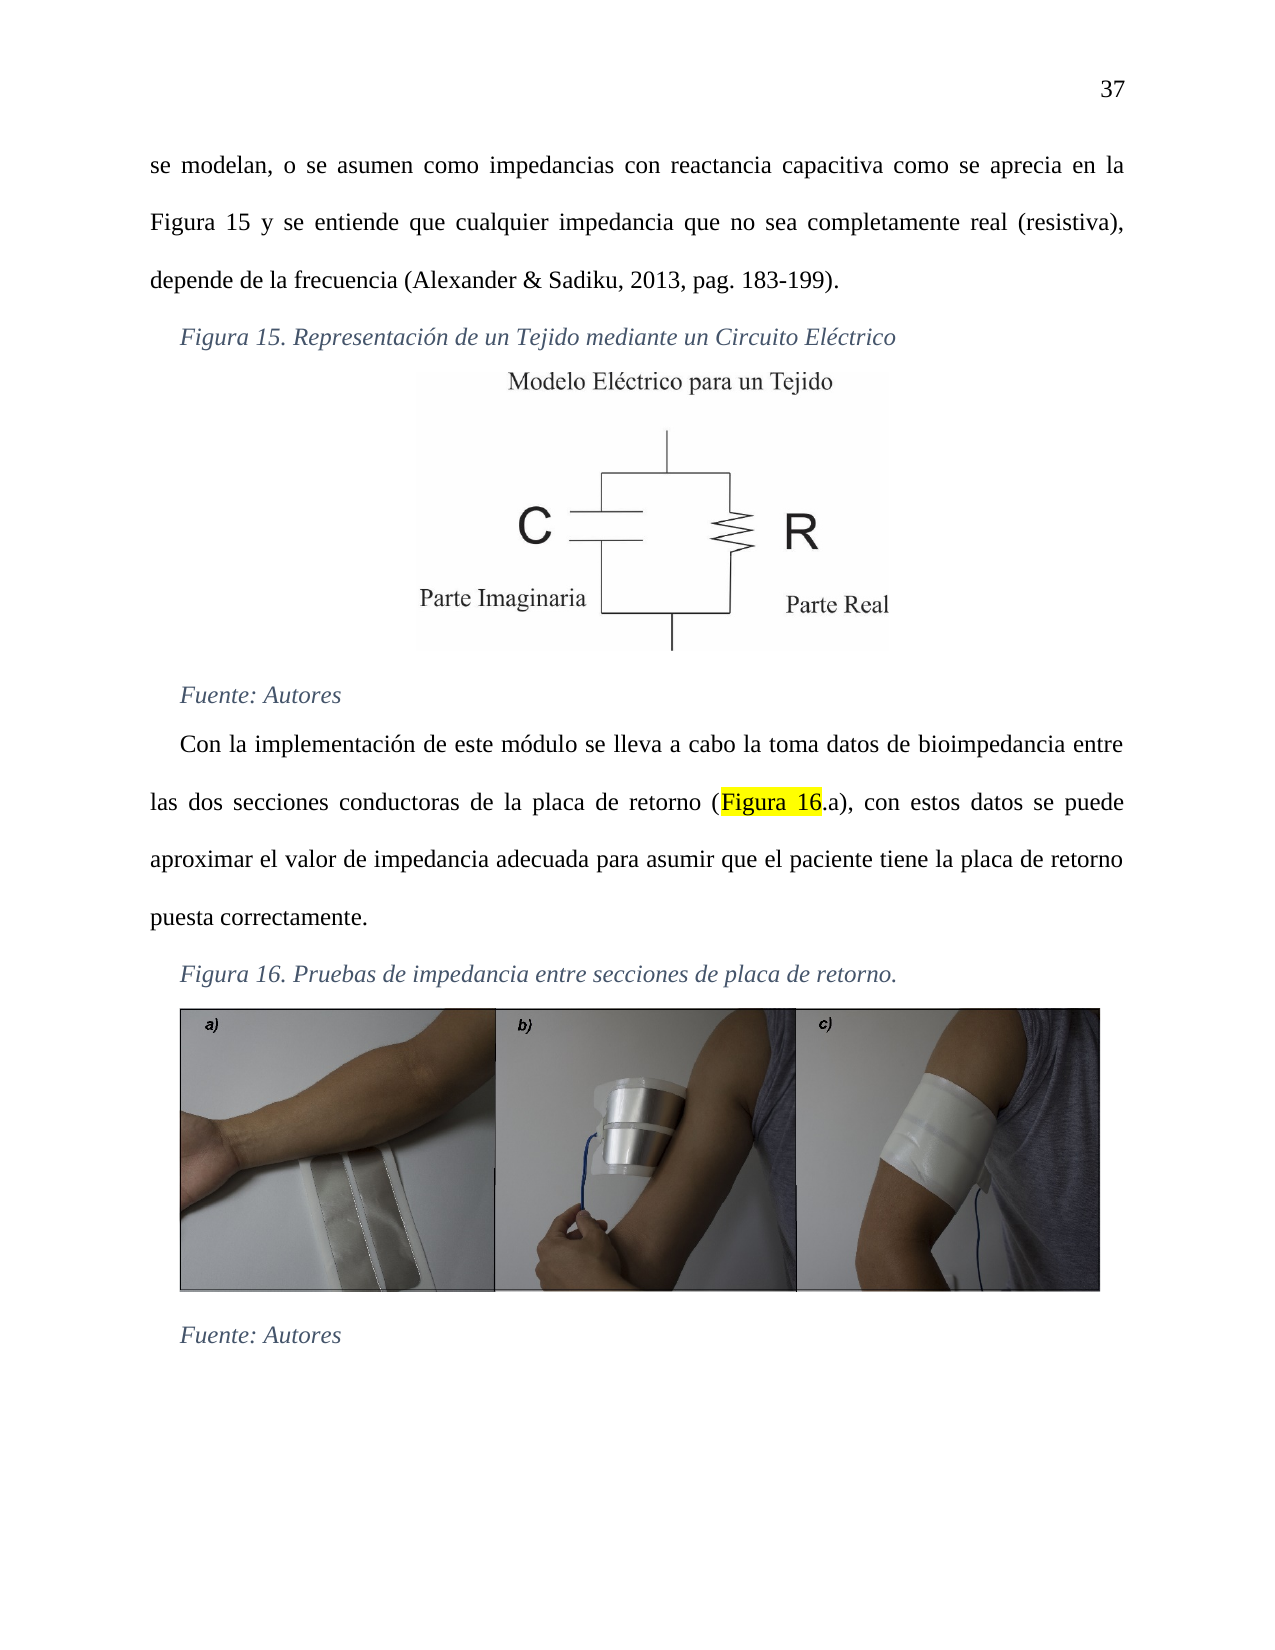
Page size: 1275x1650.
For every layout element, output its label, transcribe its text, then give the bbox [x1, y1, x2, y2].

picture [179, 1008, 1101, 1292]
text Figura 16. Pruebas de impedancia entre secciones de placa de retorno. [150, 959, 1125, 988]
picture [416, 372, 889, 651]
text Con la implementación de este módulo se lleva a cabo la toma datos de bioimpedancia entre las dos secciones conductoras de la placa de retorno (Figura 16.a), con estos datos se puede aproximar el valor de impedancia adecuada para asumir que el paciente tiene la placa de retorno puesta correctamente. [150, 729, 1125, 931]
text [150, 150, 1125, 294]
text Figura 15. Representación de un Tejido mediante un Circuito Eléctrico [150, 322, 1125, 351]
